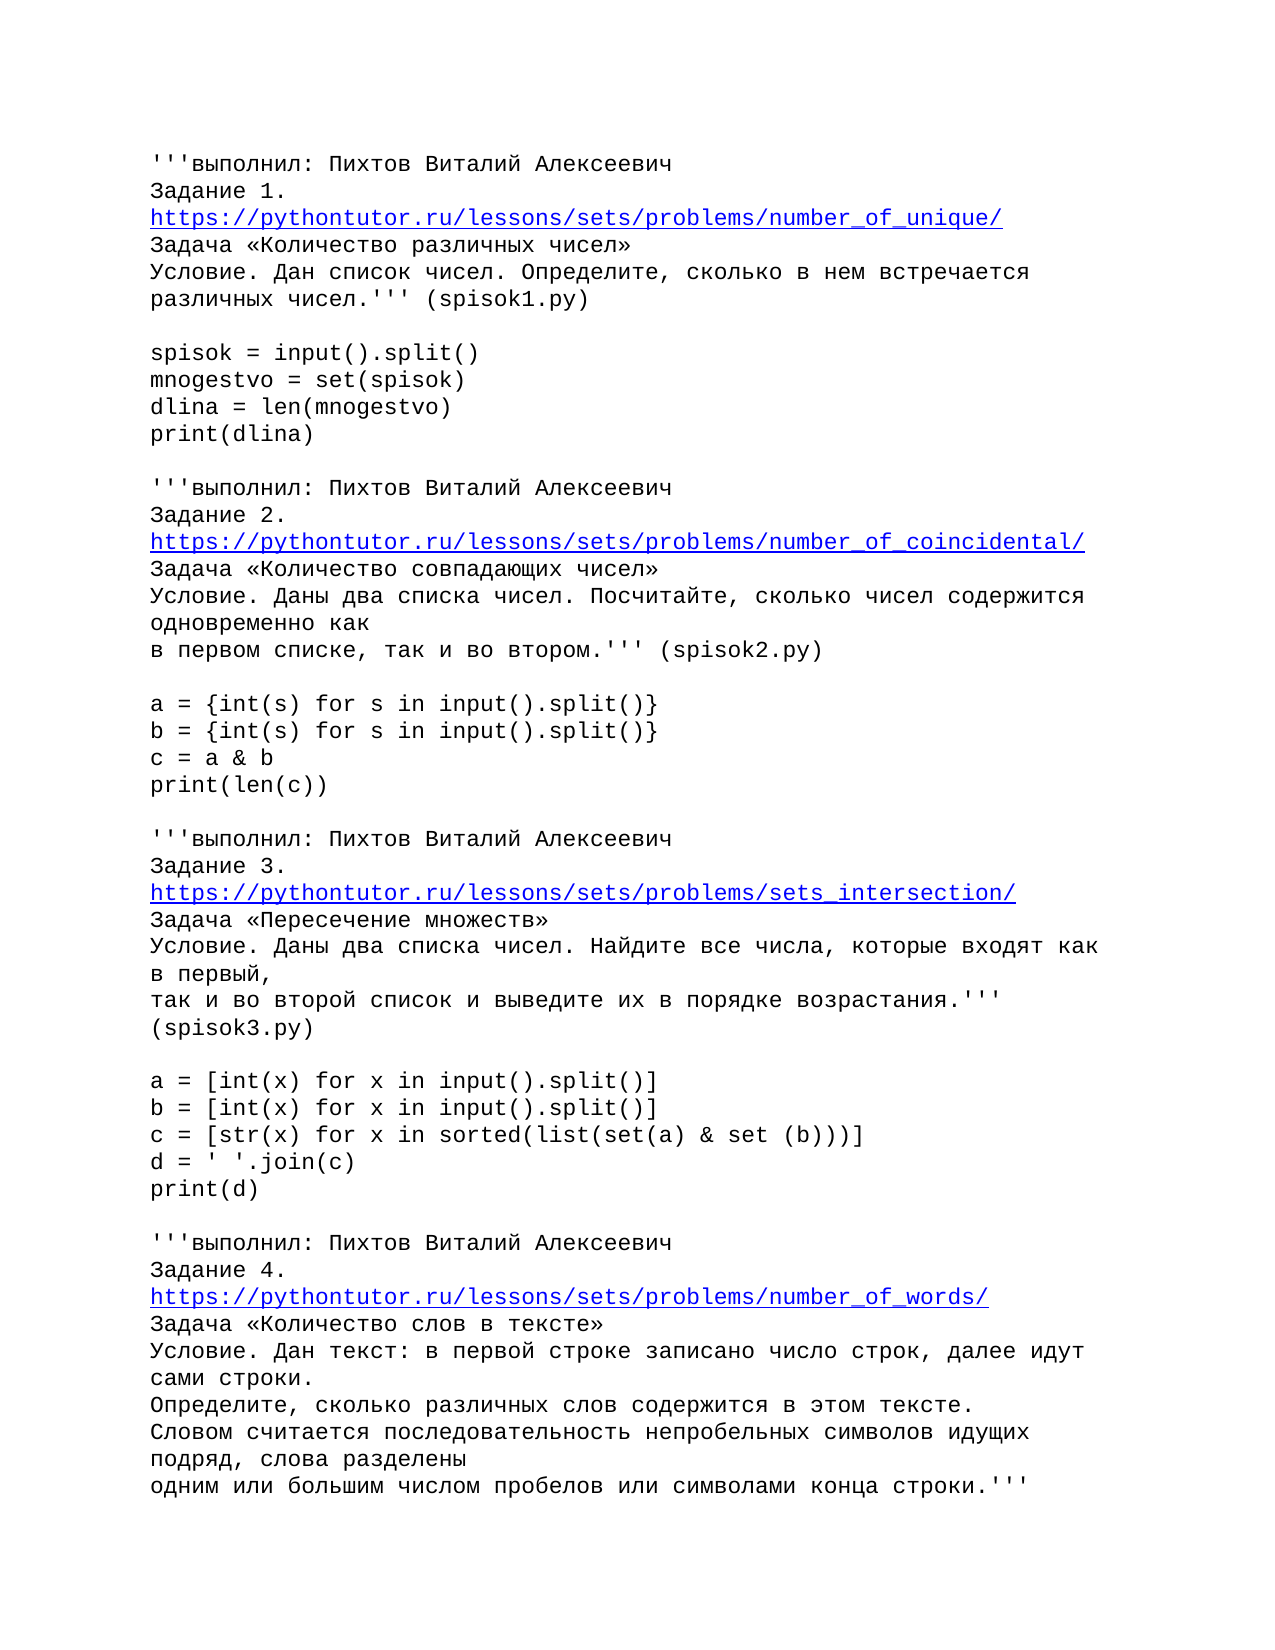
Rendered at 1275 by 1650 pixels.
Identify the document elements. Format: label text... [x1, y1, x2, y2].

text c = a & b [150, 743, 1125, 771]
text print(d) [150, 1175, 1125, 1202]
text Задача «Количество совпадающих чисел» [150, 555, 1125, 582]
text spisok = input().split() [150, 339, 1125, 366]
text print(dlina) [150, 420, 1125, 447]
text print(len(c)) [150, 771, 1125, 797]
text '''выполнил: Пихтов Виталий Алексеевич [150, 474, 1125, 501]
text b = [int(x) for x in input().split()] [150, 1094, 1125, 1121]
text mnogestvo = set(spisok) [150, 366, 1125, 393]
text в первом списке, так и во втором.''' (spisok2.py) [150, 636, 1125, 663]
text так и во второй список и выведите их в порядке возрастания.''' (spisok3.py) [150, 986, 1125, 1040]
text dlina = len(mnogestvo) [150, 393, 1125, 420]
text Условие. Даны два списка чисел. Найдите все числа, которые входят как в первый, [150, 932, 1125, 986]
text Словом считается последовательность непробельных символов идущих подряд, слова разделены [150, 1418, 1125, 1472]
text Условие. Дан список чисел. Определите, сколько в нем встречается различных чисел.''' (spisok1.py) [150, 258, 1125, 312]
text Задача «Количество слов в тексте» [150, 1310, 1125, 1337]
text d = ' '.join(c) [150, 1148, 1125, 1175]
text b = {int(s) for s in input().split()} [150, 717, 1125, 743]
text Задание 4. https://pythontutor.ru/lessons/sets/problems/number_of_words/ [150, 1256, 1125, 1310]
text Задание 1. https://pythontutor.ru/lessons/sets/problems/number_of_unique/ [150, 177, 1125, 231]
text '''выполнил: Пихтов Виталий Алексеевич [150, 150, 1125, 177]
text Задание 3. https://pythontutor.ru/lessons/sets/problems/sets_intersection/ [150, 851, 1125, 905]
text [150, 1472, 1125, 1499]
text a = [int(x) for x in input().split()] [150, 1067, 1125, 1094]
text Задача «Количество различных чисел» [150, 231, 1125, 258]
text Задача «Пересечение множеств» [150, 905, 1125, 932]
text c = [str(x) for x in sorted(list(set(a) & set (b)))] [150, 1121, 1125, 1148]
text '''выполнил: Пихтов Виталий Алексеевич [150, 1229, 1125, 1256]
text Задание 2. https://pythontutor.ru/lessons/sets/problems/number_of_coincidental/ [150, 501, 1125, 555]
text Условие. Дан текст: в первой строке записано число строк, далее идут сами строки. [150, 1337, 1125, 1391]
text a = {int(s) for s in input().split()} [150, 689, 1125, 717]
text '''выполнил: Пихтов Виталий Алексеевич [150, 824, 1125, 851]
text Определите, сколько различных слов содержится в этом тексте. [150, 1391, 1125, 1418]
text Условие. Даны два списка чисел. Посчитайте, сколько чисел содержится одновременно как [150, 582, 1125, 636]
